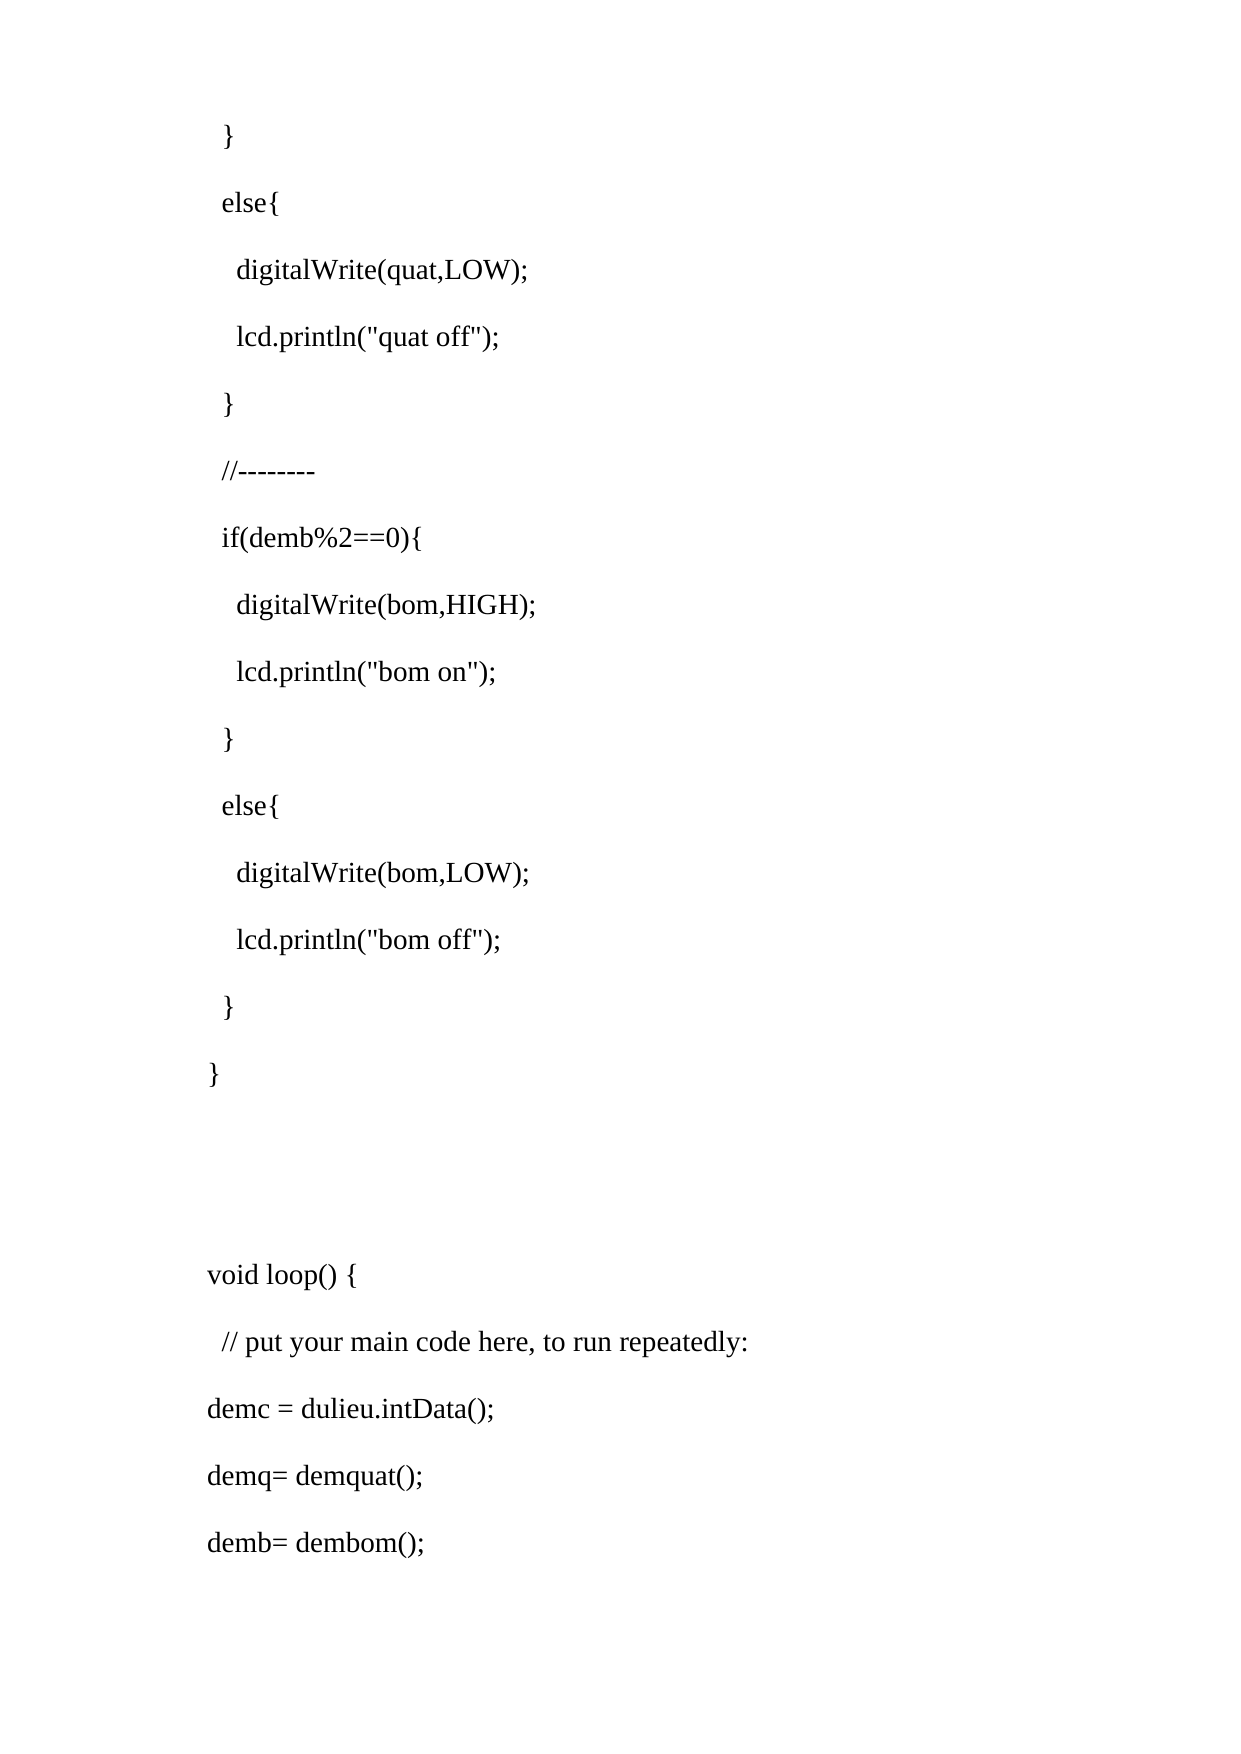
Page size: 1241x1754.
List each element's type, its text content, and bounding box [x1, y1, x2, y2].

text digitalWrite(bom,LOW); [148, 855, 1122, 888]
text else{ [148, 185, 1122, 219]
text if(demb%2==0){ [148, 520, 1122, 553]
text demq= demquat(); [148, 1458, 1122, 1491]
text demb= dembom(); [148, 1525, 1122, 1558]
text } [148, 118, 1122, 152]
text lcd.println("quat off"); [148, 319, 1122, 353]
text } [148, 1056, 1122, 1089]
text else{ [148, 788, 1122, 821]
text } [148, 989, 1122, 1022]
text lcd.println("bom off"); [148, 922, 1122, 955]
text lcd.println("bom on"); [148, 654, 1122, 687]
text //-------- [148, 453, 1122, 487]
text } [148, 721, 1122, 754]
text } [148, 386, 1122, 419]
text digitalWrite(quat,LOW); [148, 252, 1122, 286]
text digitalWrite(bom,HIGH); [148, 587, 1122, 621]
text void loop() { [148, 1257, 1122, 1290]
text demc = dulieu.intData(); [148, 1391, 1122, 1424]
text // put your main code here, to run repeatedly: [148, 1324, 1122, 1357]
